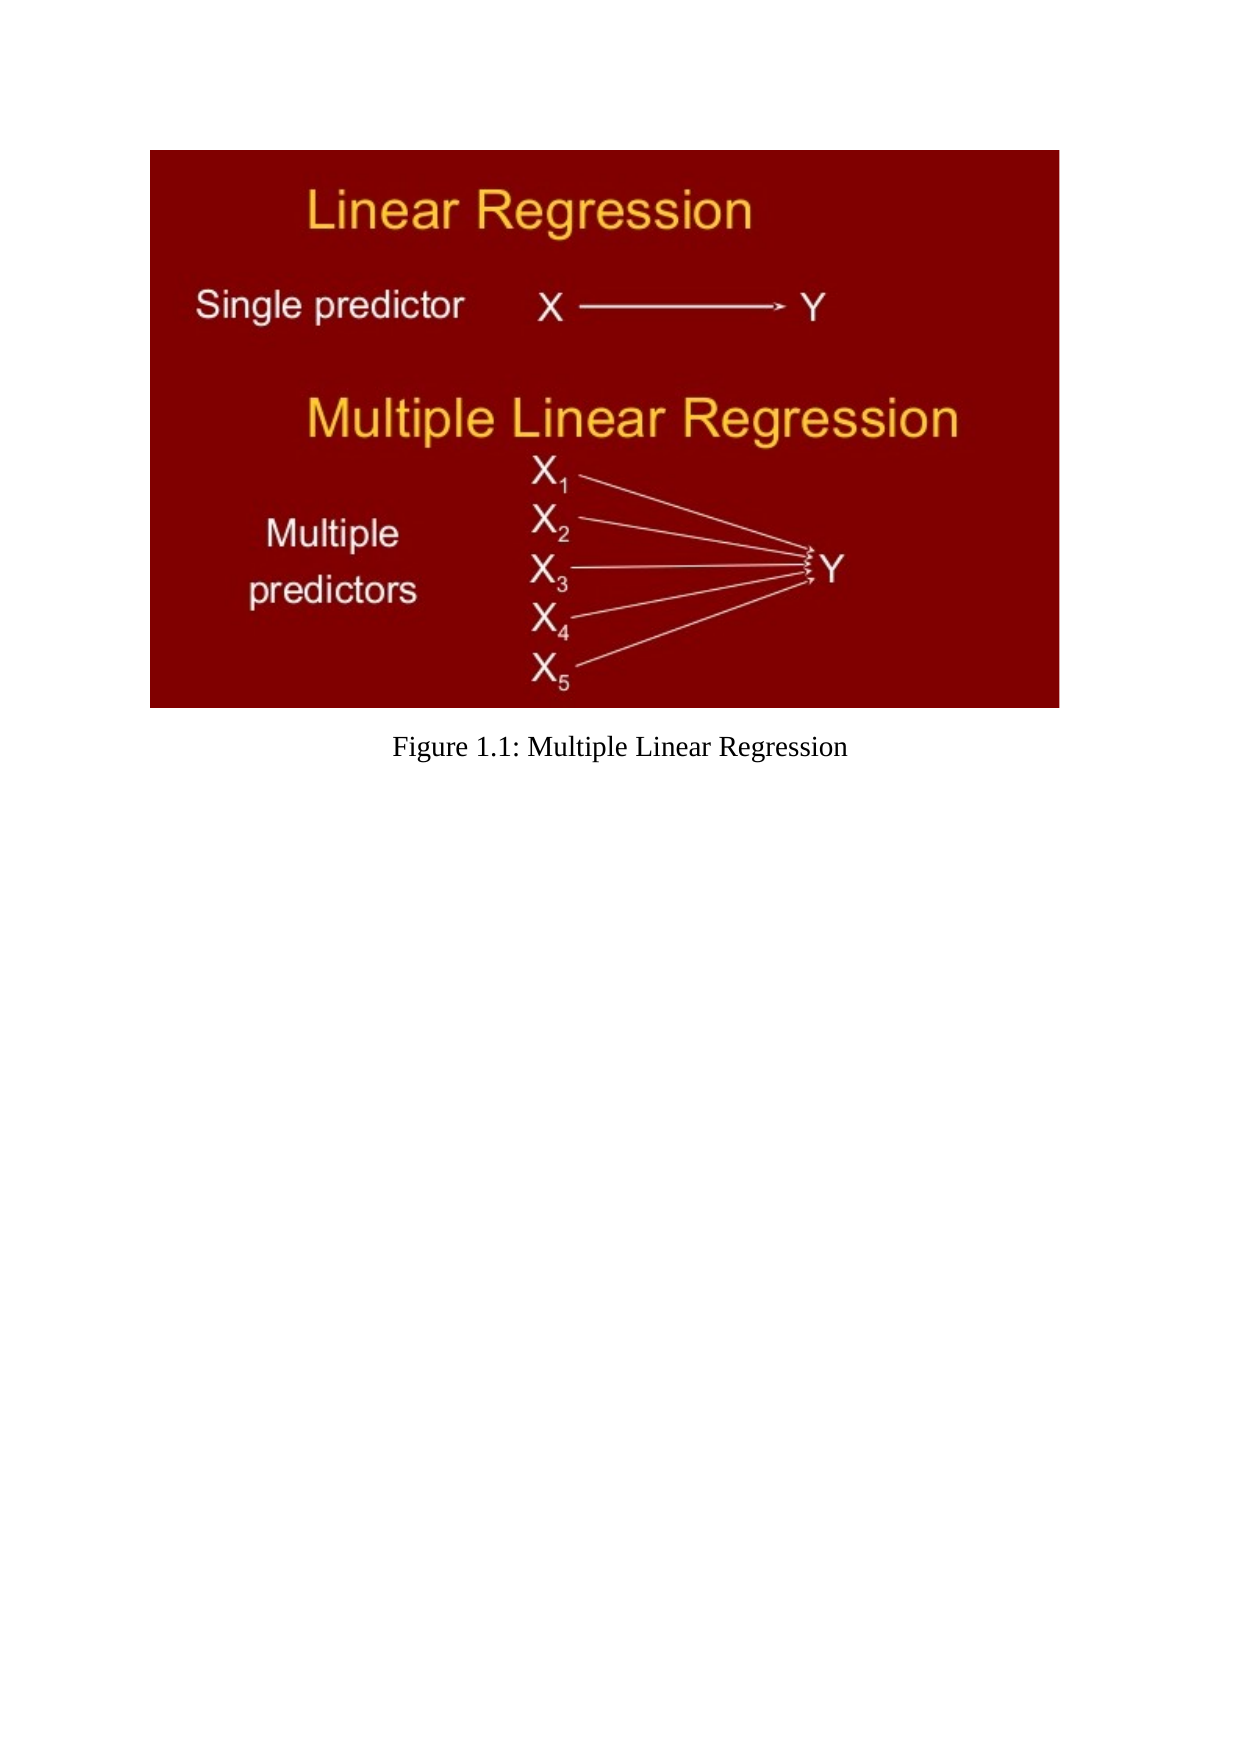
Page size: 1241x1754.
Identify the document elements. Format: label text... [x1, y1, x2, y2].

picture [150, 150, 1060, 708]
text Figure 1.1: Multiple Linear Regression [150, 729, 1090, 762]
